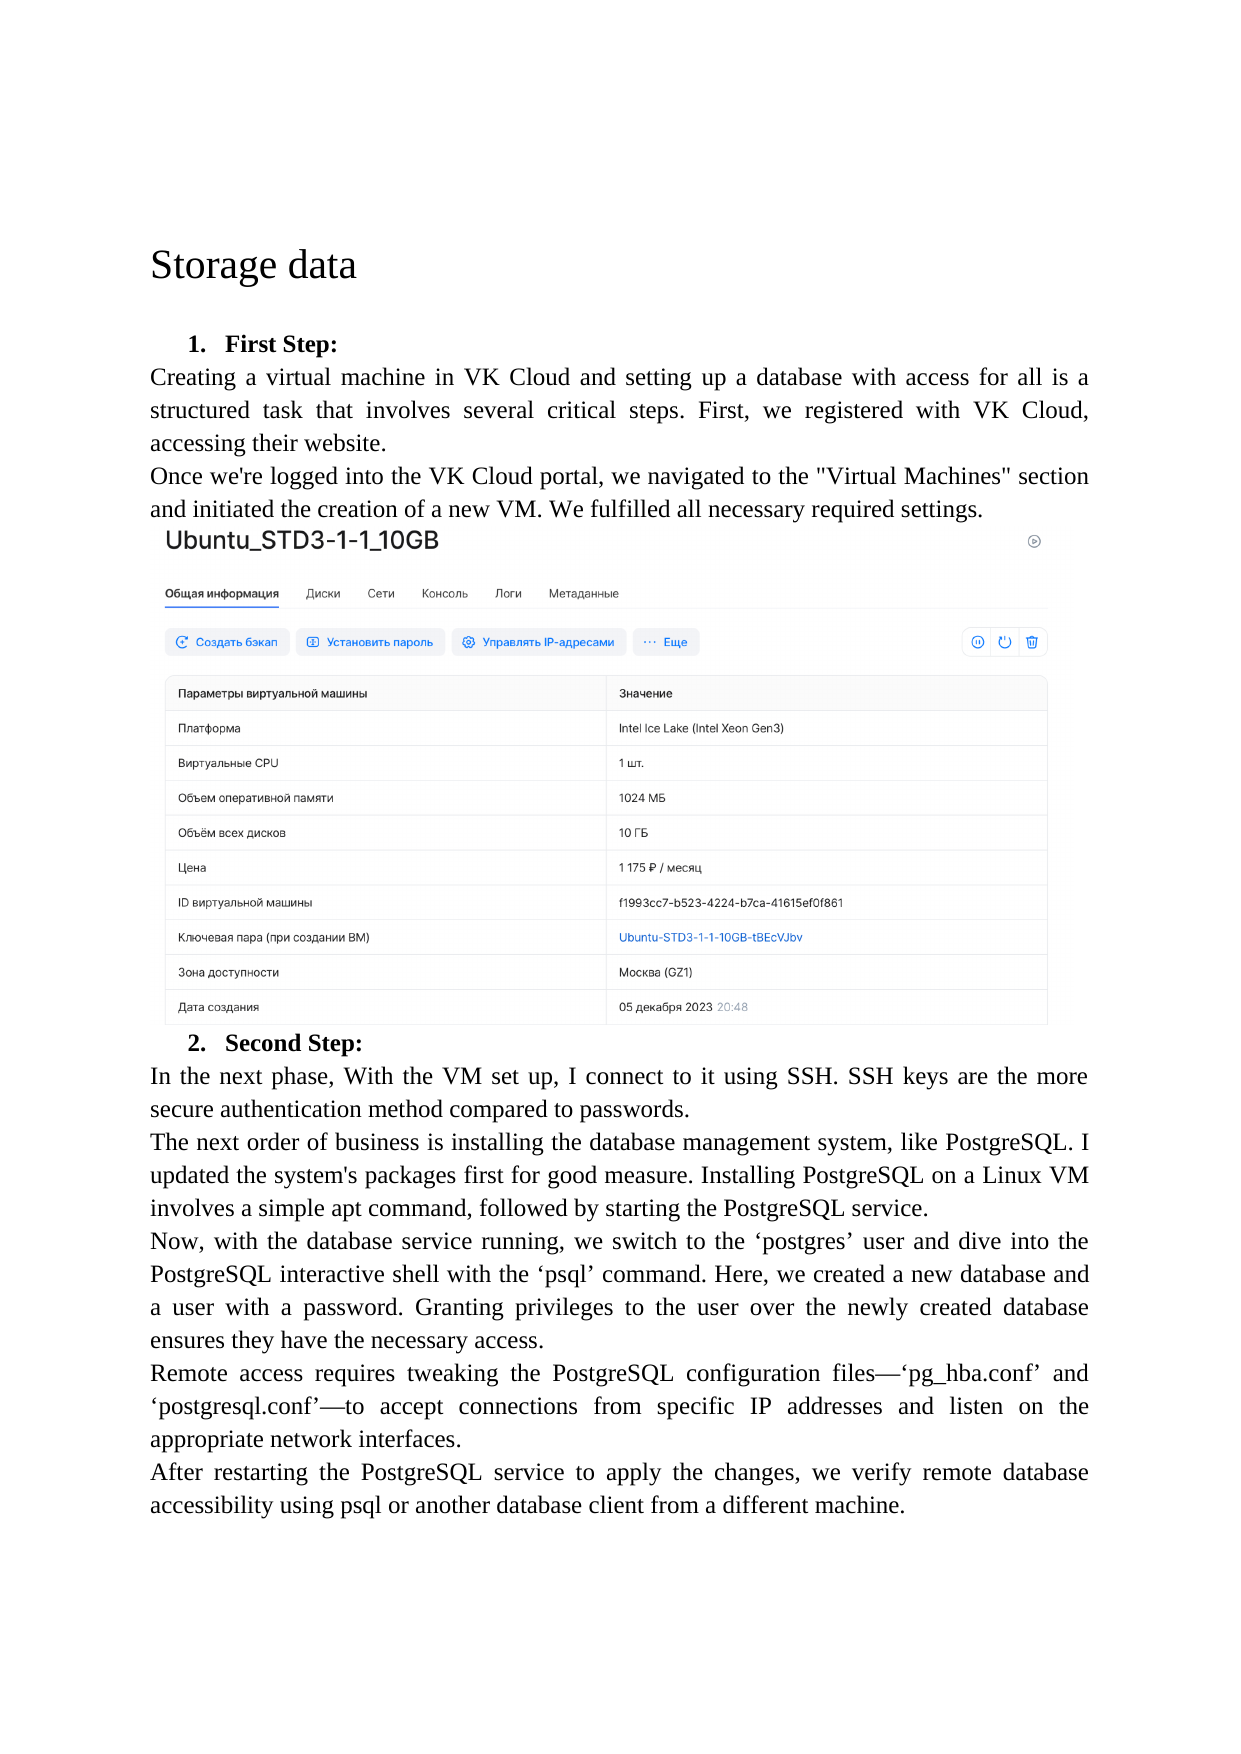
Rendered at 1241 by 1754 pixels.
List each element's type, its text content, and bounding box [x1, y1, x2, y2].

text The next order of business is installing the database management system, like PostgreSQL. I updated the system's packages first for good measure. Installing PostgreSQL on a Linux VM involves a simple apt command, followed by starting the PostgreSQL service. [150, 1127, 1090, 1222]
picture [150, 526, 1075, 1025]
list Second Step: [187, 1028, 1090, 1057]
text Creating a virtual machine in VK Cloud and setting up a database with access for all is a structured task that involves several critical steps. First, we registered with VK Cloud, accessing their website. [150, 362, 1090, 457]
list First Step: [187, 329, 1090, 357]
text After restarting the PostgreSQL service to apply the changes, we verify remote database accessibility using psql or another database client from a different machine. [150, 1457, 1090, 1519]
text Once we're logged into the VK Cloud portal, we navigated to the "Virtual Machines" section and initiated the creation of a new VM. We fulfilled all necessary required settings. [150, 461, 1090, 523]
text In the next phase, With the VM set up, I connect to it using SSH. SSH keys are the more secure authentication method compared to passwords. [150, 1061, 1090, 1123]
text Remote access requires tweaking the PostgreSQL configuration files—‘pg_hba.conf’ and ‘postgresql.conf’—to accept connections from specific IP addresses and listen on the appropriate network interfaces. [150, 1358, 1090, 1453]
text Now, with the database service running, we switch to the ‘postgres’ user and dive into the PostgreSQL interactive shell with the ‘psql’ command. Here, we created a new database and a user with a password. Granting privileges to the user over the newly created database ensures they have the necessary access. [150, 1226, 1090, 1354]
subtitle Storage data [150, 239, 1090, 287]
